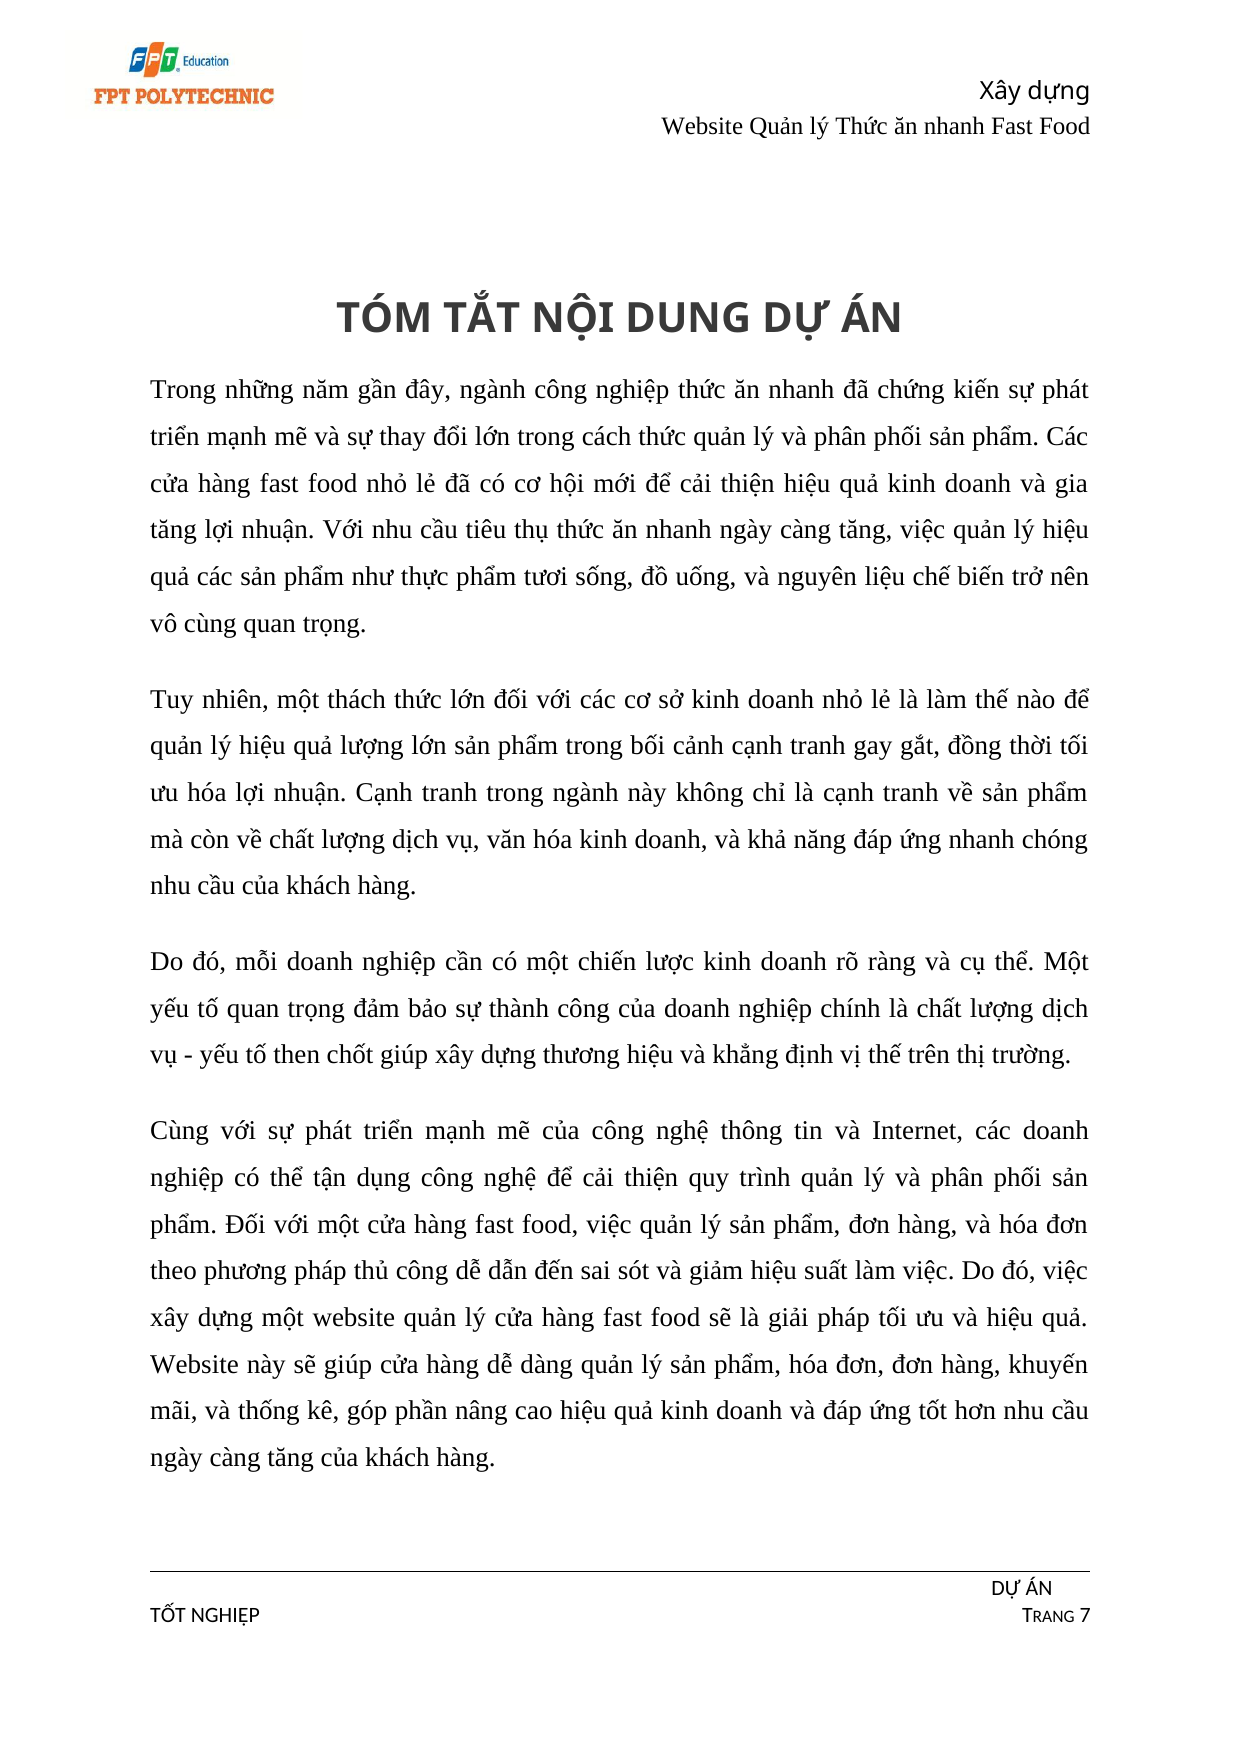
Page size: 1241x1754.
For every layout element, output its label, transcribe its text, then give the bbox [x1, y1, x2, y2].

picture [65, 30, 303, 119]
text Do đó, mỗi doanh nghiệp cần có một chiến lược kinh doanh rõ ràng và cụ thể. Một yếu tố quan trọng đảm bảo sự thành công của doanh nghiệp chính là chất lượng dịch vụ - yếu tố then chốt giúp xây dựng thương hiệu và khẳng định vị thế trên thị trường. [150, 945, 1090, 1070]
text Tuy nhiên, một thách thức lớn đối với các cơ sở kinh doanh nhỏ lẻ là làm thế nào để quản lý hiệu quả lượng lớn sản phẩm trong bối cảnh cạnh tranh gay gắt, đồng thời tối ưu hóa lợi nhuận. Cạnh tranh trong ngành này không chỉ là cạnh tranh về sản phẩm mà còn về chất lượng dịch vụ, văn hóa kinh doanh, và khả năng đáp ứng nhanh chóng nhu cầu của khách hàng. [150, 683, 1090, 901]
text Cùng với sự phát triển mạnh mẽ của công nghệ thông tin và Internet, các doanh nghiệp có thể tận dụng công nghệ để cải thiện quy trình quản lý và phân phối sản phẩm. Đối với một cửa hàng fast food, việc quản lý sản phẩm, đơn hàng, và hóa đơn theo phương pháp thủ công dễ dẫn đến sai sót và giảm hiệu suất làm việc. Do đó, việc xây dựng một website quản lý cửa hàng fast food sẽ là giải pháp tối ưu và hiệu quả. Website này sẽ giúp cửa hàng dễ dàng quản lý sản phẩm, hóa đơn, đơn hàng, khuyến mãi, và thống kê, góp phần nâng cao hiệu quả kinh doanh và đáp ứng tốt hơn nhu cầu ngày càng tăng của khách hàng. [150, 1114, 1090, 1472]
text Trong những năm gần đây, ngành công nghiệp thức ăn nhanh đã chứng kiến sự phát triển mạnh mẽ và sự thay đổi lớn trong cách thức quản lý và phân phối sản phẩm. Các cửa hàng fast food nhỏ lẻ đã có cơ hội mới để cải thiện hiệu quả kinh doanh và gia tăng lợi nhuận. Với nhu cầu tiêu thụ thức ăn nhanh ngày càng tăng, việc quản lý hiệu quả các sản phẩm như thực phẩm tươi sống, đồ uống, và nguyên liệu chế biến trở nên vô cùng quan trọng. [150, 374, 1090, 638]
subtitle TÓM TẮT NỘI DUNG DỰ ÁN [150, 288, 1090, 344]
